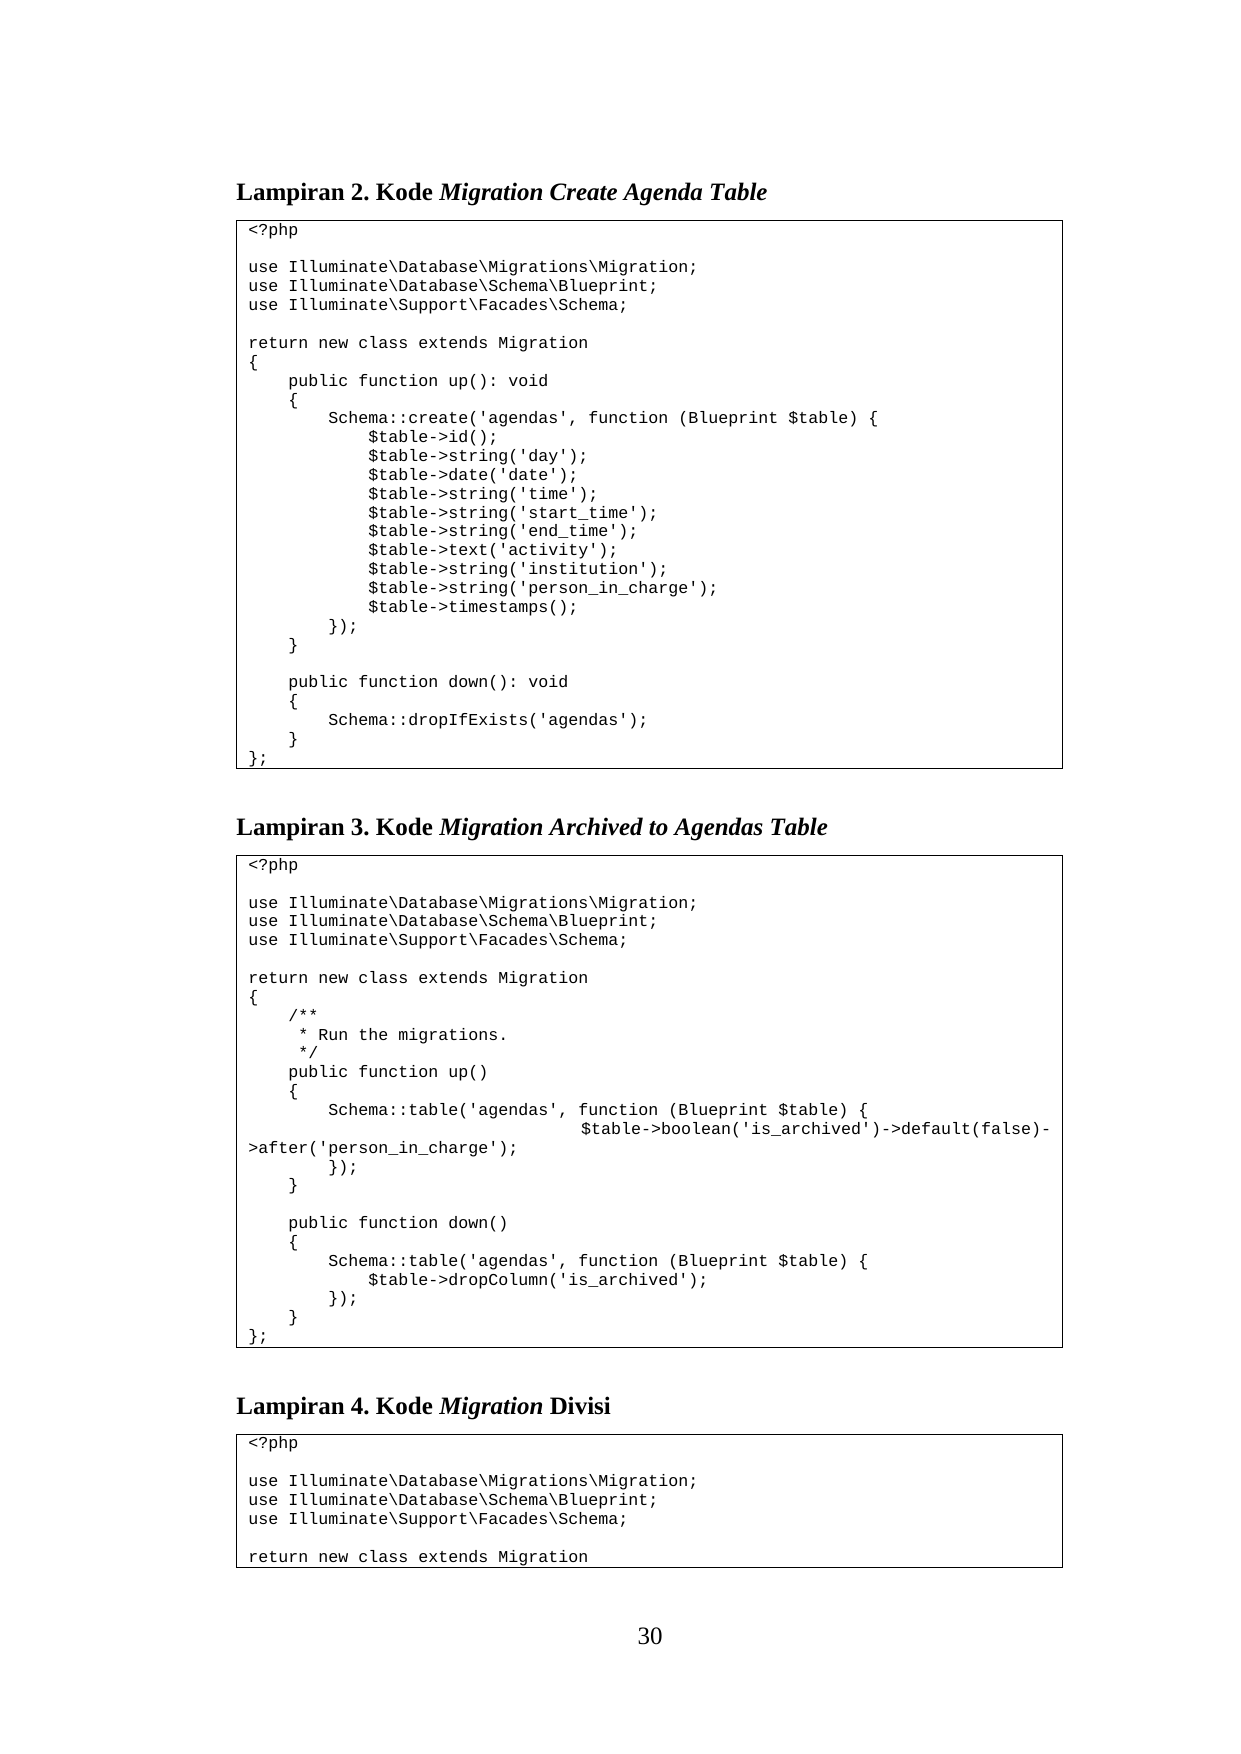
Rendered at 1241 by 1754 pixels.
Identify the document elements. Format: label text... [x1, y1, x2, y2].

text Lampiran 4. Kode Migration Divisi [236, 1391, 1063, 1419]
table_header <?php use Illuminate\Database\Migrations\Migration; use Illuminate\Database\Schema\Blueprint; use Illuminate\Support\Facades\Schema; return new class extends Migration { /** * Run the migrations. */ public function up() { Schema::table('agendas', function (Blueprint $table) { $table->boolean('is_archived')->default(false)->after('person_in_charge'); }); } public function down() { Schema::table('agendas', function (Blueprint $table) { $table->dropColumn('is_archived'); }); } }; [237, 856, 1062, 1347]
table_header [237, 1435, 1062, 1567]
text Lampiran 2. Kode Migration Create Agenda Table [236, 177, 1063, 206]
text Lampiran 3. Kode Migration Archived to Agendas Table [236, 812, 1063, 841]
table_header <?php use Illuminate\Database\Migrations\Migration; use Illuminate\Database\Schema\Blueprint; use Illuminate\Support\Facades\Schema; return new class extends Migration { public function up(): void { Schema::create('agendas', function (Blueprint $table) { $table->id(); $table->string('day'); $table->date('date'); $table->string('time'); $table->string('start_time'); $table->string('end_time'); $table->text('activity'); $table->string('institution'); $table->string('person_in_charge'); $table->timestamps(); }); } public function down(): void { Schema::dropIfExists('agendas'); } }; [237, 221, 1062, 768]
